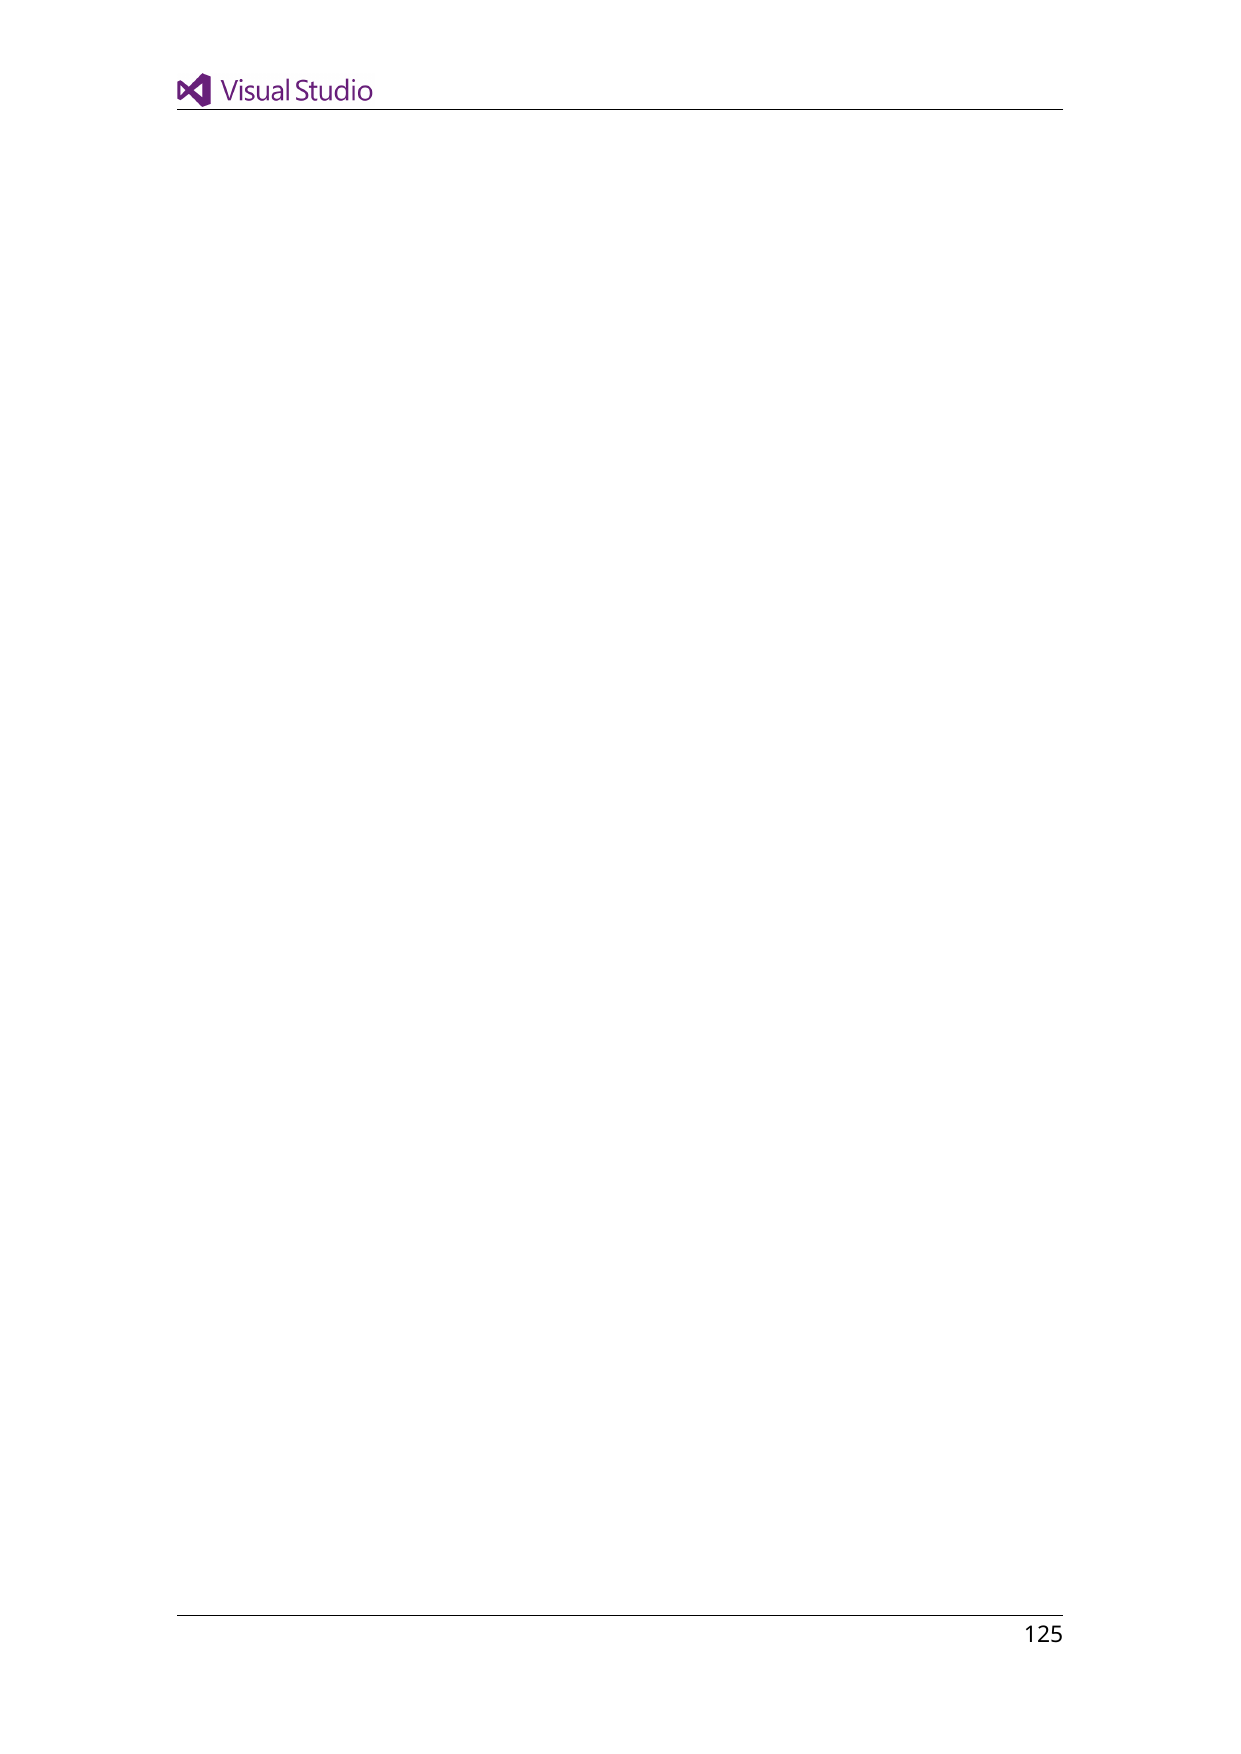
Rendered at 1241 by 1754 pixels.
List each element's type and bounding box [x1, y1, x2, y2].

picture [177, 73, 375, 107]
